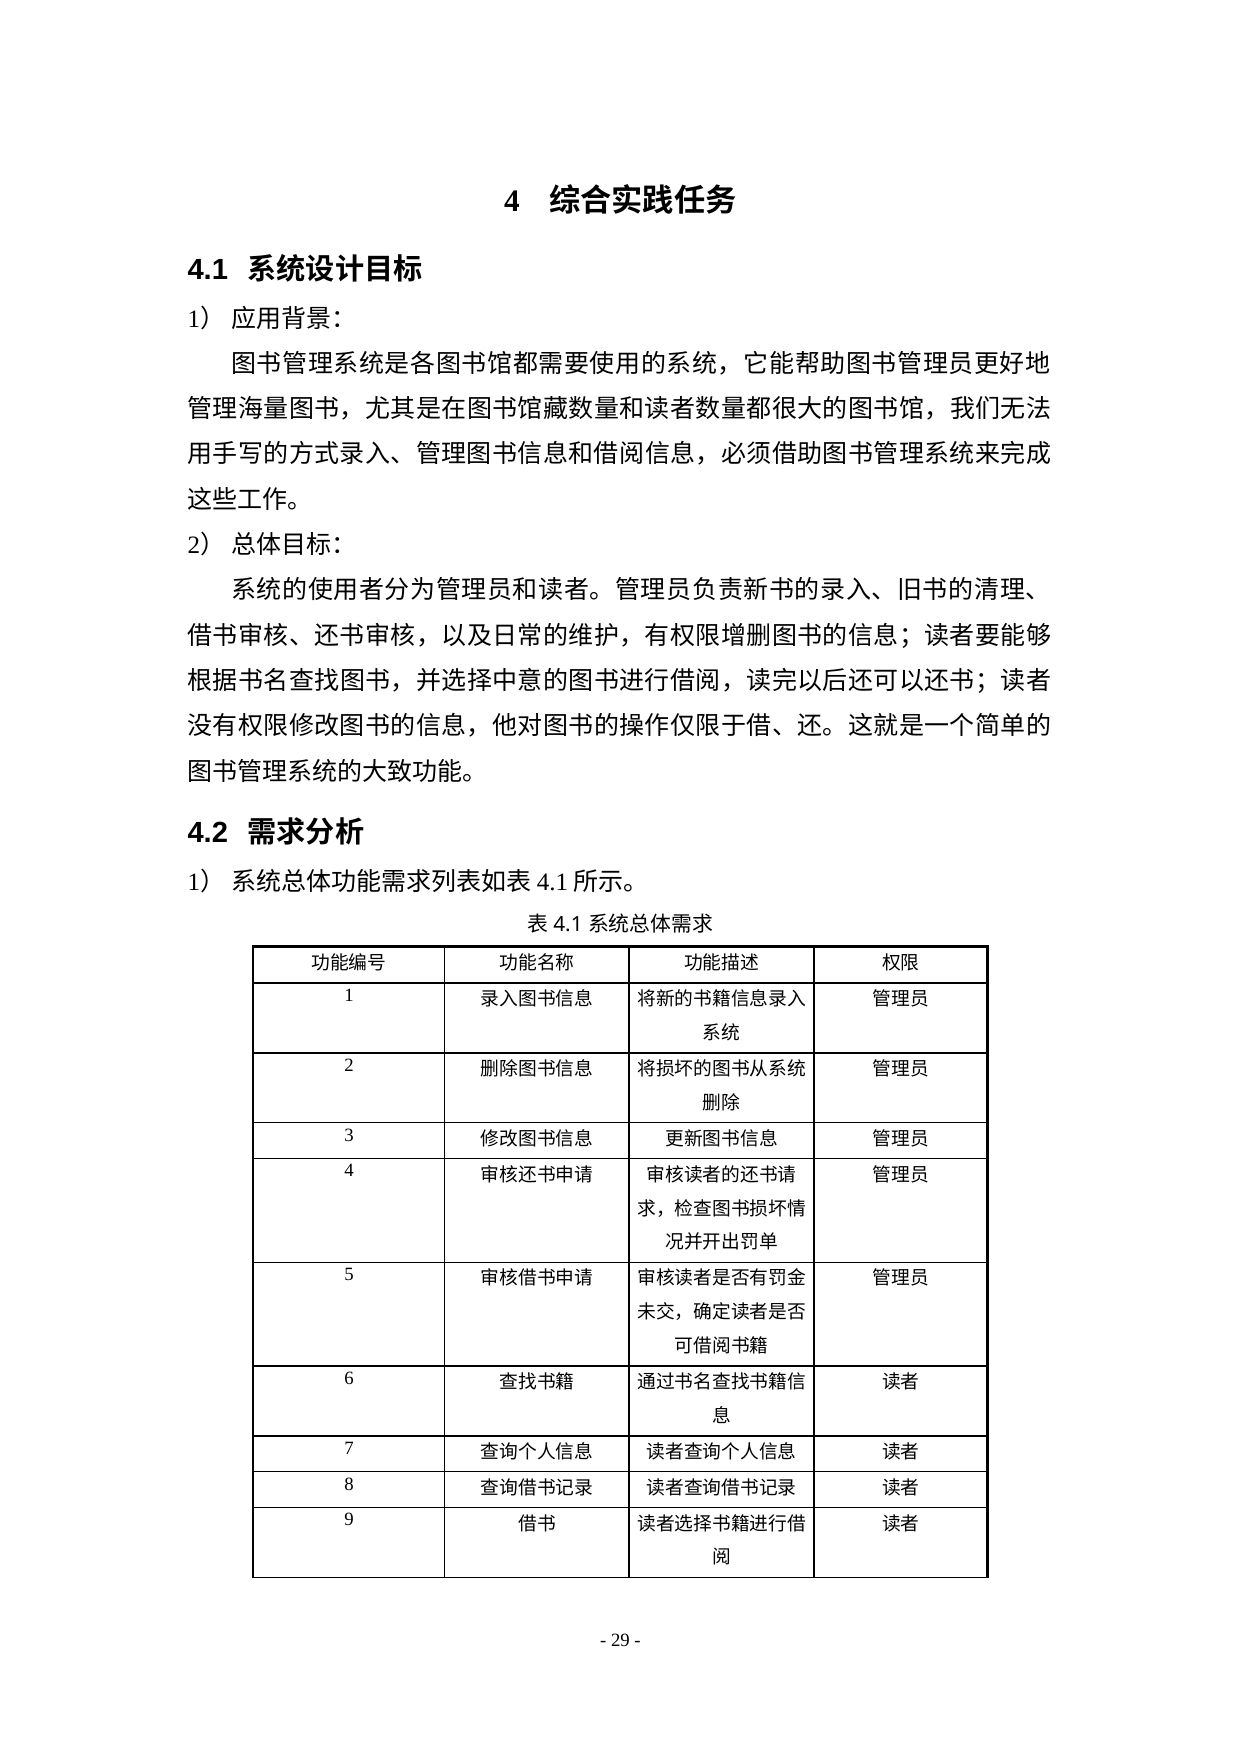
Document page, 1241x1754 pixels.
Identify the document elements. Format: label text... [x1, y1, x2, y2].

table_cell 查找书籍 [445, 1367, 628, 1435]
table_cell 修改图书信息 [445, 1123, 628, 1158]
table_cell 读者查询借书记录 [630, 1472, 813, 1507]
table_cell 通过书名查找书籍信息 [630, 1367, 813, 1435]
table_cell 审核读者是否有罚金未交，确定读者是否可借阅书籍 [630, 1263, 813, 1365]
table_cell 读者 [815, 1437, 986, 1471]
text 系统的使用者分为管理员和读者。管理员负责新书的录入、旧书的清理、借书审核、还书审核，以及日常的维护，有权限增删图书的信息；读者要能够根据书名查找图书，并选择中意的图书进行借阅，读完以后还可以还书；读者没有权限修改图书的信息，他对图书的操作仅限于借、还。这就是一个简单的图书管理系统的大致功能。 [187, 570, 1053, 787]
text 图书管理系统是各图书馆都需要使用的系统，它能帮助图书管理员更好地管理海量图书，尤其是在图书馆藏数量和读者数量都很大的图书馆，我们无法用手写的方式录入、管理图书信息和借阅信息，必须借助图书管理系统来完成这些工作。 [187, 343, 1053, 516]
table_cell 将损坏的图书从系统删除 [630, 1054, 813, 1122]
table_cell 管理员 [815, 1159, 986, 1261]
table_cell 1 [254, 984, 444, 1052]
table_cell 将新的书籍信息录入系统 [630, 984, 813, 1052]
table_cell 审核借书申请 [445, 1263, 628, 1365]
table_cell 4 [254, 1159, 444, 1261]
table_cell 6 [254, 1367, 444, 1435]
table_cell 2 [254, 1054, 444, 1122]
list 应用背景： [187, 298, 1053, 334]
table_header 功能描述 [630, 948, 813, 982]
table_cell 读者 [815, 1472, 986, 1507]
list 系统总体功能需求列表如表 4.1所示。 [187, 862, 1053, 898]
table_cell 管理员 [815, 1054, 986, 1122]
table_cell 读者 [815, 1367, 986, 1435]
table_cell 管理员 [815, 1123, 986, 1158]
table_cell 借书 [445, 1508, 628, 1576]
table_cell 审核还书申请 [445, 1159, 628, 1261]
table_cell 管理员 [815, 1263, 986, 1365]
table_header 权限 [815, 948, 986, 982]
table_cell 删除图书信息 [445, 1054, 628, 1122]
table_cell 8 [254, 1472, 444, 1507]
table_cell 管理员 [815, 984, 986, 1052]
subtitle 需求分析 [187, 809, 1053, 851]
subtitle 系统设计目标 [187, 245, 1053, 287]
table_cell 读者查询个人信息 [630, 1437, 813, 1471]
table_cell 9 [254, 1508, 444, 1576]
table_cell 录入图书信息 [445, 984, 628, 1052]
table_cell 查询个人信息 [445, 1437, 628, 1471]
table_cell 查询借书记录 [445, 1472, 628, 1507]
table_cell 3 [254, 1123, 444, 1158]
table_cell 5 [254, 1263, 444, 1365]
table_cell 7 [254, 1437, 444, 1471]
table_cell 审核读者的还书请求，检查图书损坏情况并开出罚单 [630, 1159, 813, 1261]
table_cell 读者选择书籍进行借阅 [630, 1508, 813, 1576]
table_cell 读者 [815, 1508, 986, 1576]
table_header 功能编号 [254, 948, 444, 982]
subtitle 综合实践任务 [187, 175, 1053, 220]
list 总体目标： [187, 524, 1053, 561]
text 表 4.1 系统总体需求 [187, 907, 1053, 937]
table_header 功能名称 [445, 948, 628, 982]
table_cell 更新图书信息 [630, 1123, 813, 1158]
